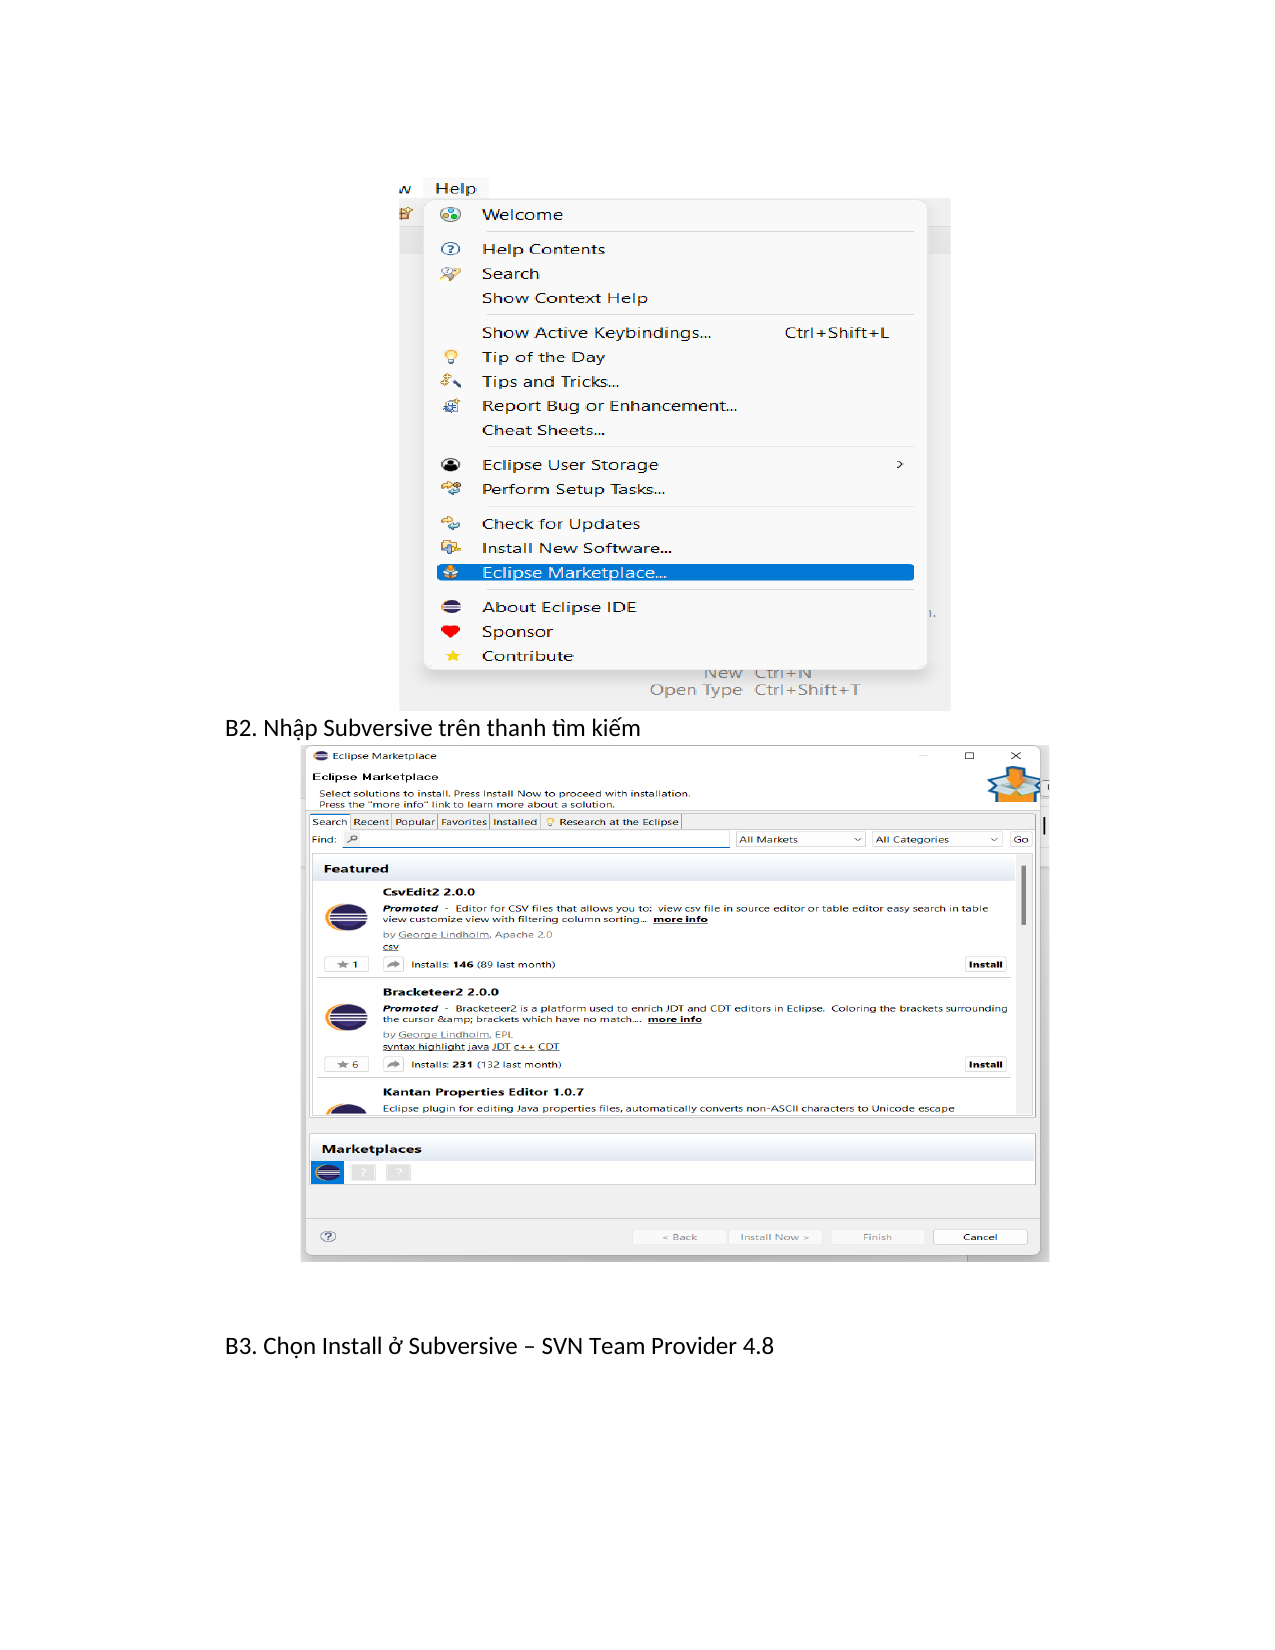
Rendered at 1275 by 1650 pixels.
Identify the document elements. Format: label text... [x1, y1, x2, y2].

text B2. Nhập Subversive trên thanh tìm kiếm [225, 712, 1125, 743]
picture [399, 150, 951, 711]
picture [300, 745, 1050, 1262]
text B3. Chọn Install ở Subversive – SVN Team Provider 4.8 [150, 1330, 1125, 1360]
